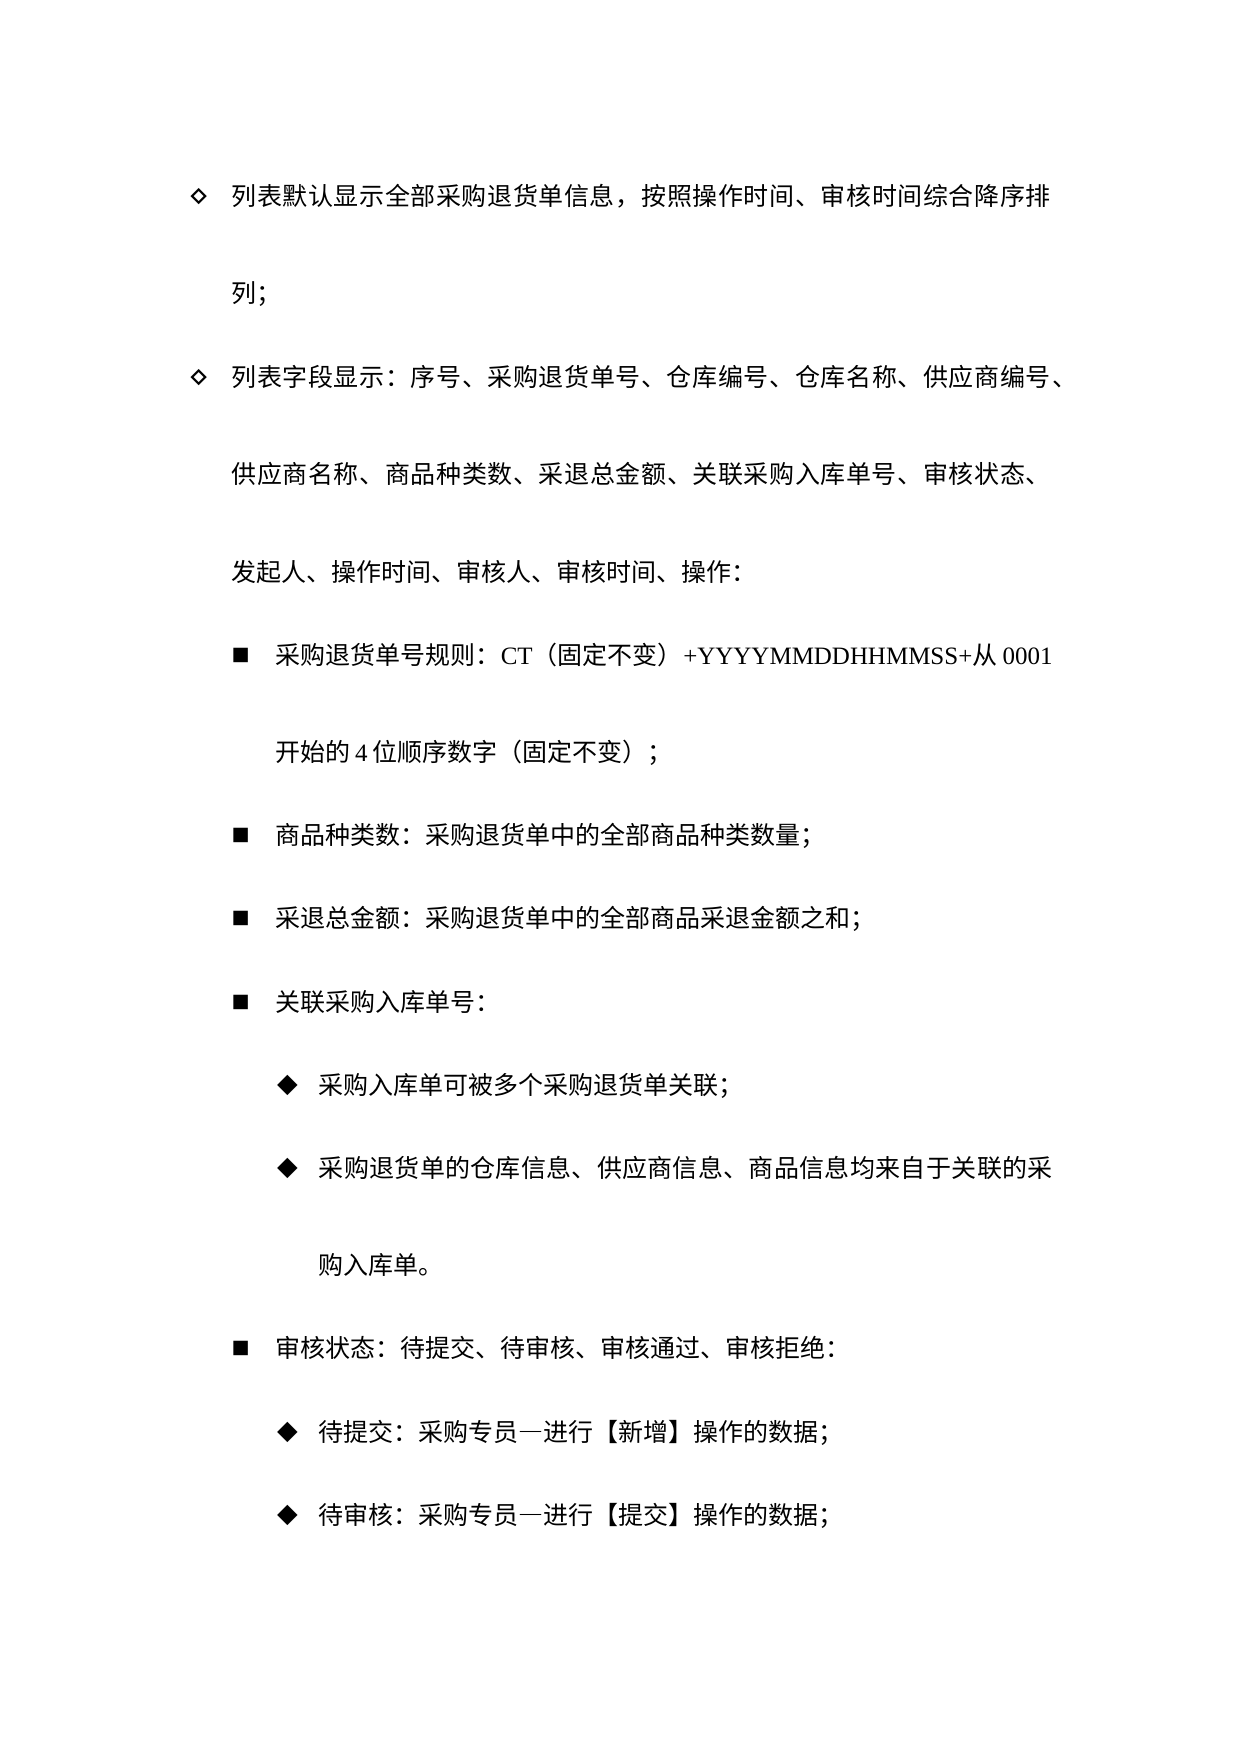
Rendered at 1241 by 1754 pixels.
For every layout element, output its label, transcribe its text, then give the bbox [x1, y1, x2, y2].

list 审核状态：待提交、待审核、审核通过、审核拒绝： [231, 1314, 1053, 1379]
list 采购入库单可被多个采购退货单关联； [275, 1051, 1053, 1116]
list 列表默认显示全部采购退货单信息，按照操作时间、审核时间综合降序排列； [187, 162, 1053, 324]
list 商品种类数：采购退货单中的全部商品种类数量； [231, 801, 1053, 866]
list 待提交：采购专员—进行【新增】操作的数据； [275, 1398, 1053, 1463]
list 采购退货单号规则：CT（固定不变）+YYYYMMDDHHMMSS+从0001开始的4位顺序数字（固定不变）； [231, 621, 1053, 783]
list 关联采购入库单号： [231, 968, 1053, 1033]
list 待审核：采购专员—进行【提交】操作的数据； [275, 1481, 1053, 1546]
list 列表字段显示：序号、采购退货单号、仓库编号、仓库名称、供应商编号、供应商名称、商品种类数、采退总金额、关联采购入库单号、审核状态、发起人、操作时间、审核人、审核时间、操作： [187, 343, 1053, 603]
list 采退总金额：采购退货单中的全部商品采退金额之和； [231, 884, 1053, 949]
list 采购退货单的仓库信息、供应商信息、商品信息均来自于关联的采购入库单。 [275, 1134, 1053, 1296]
